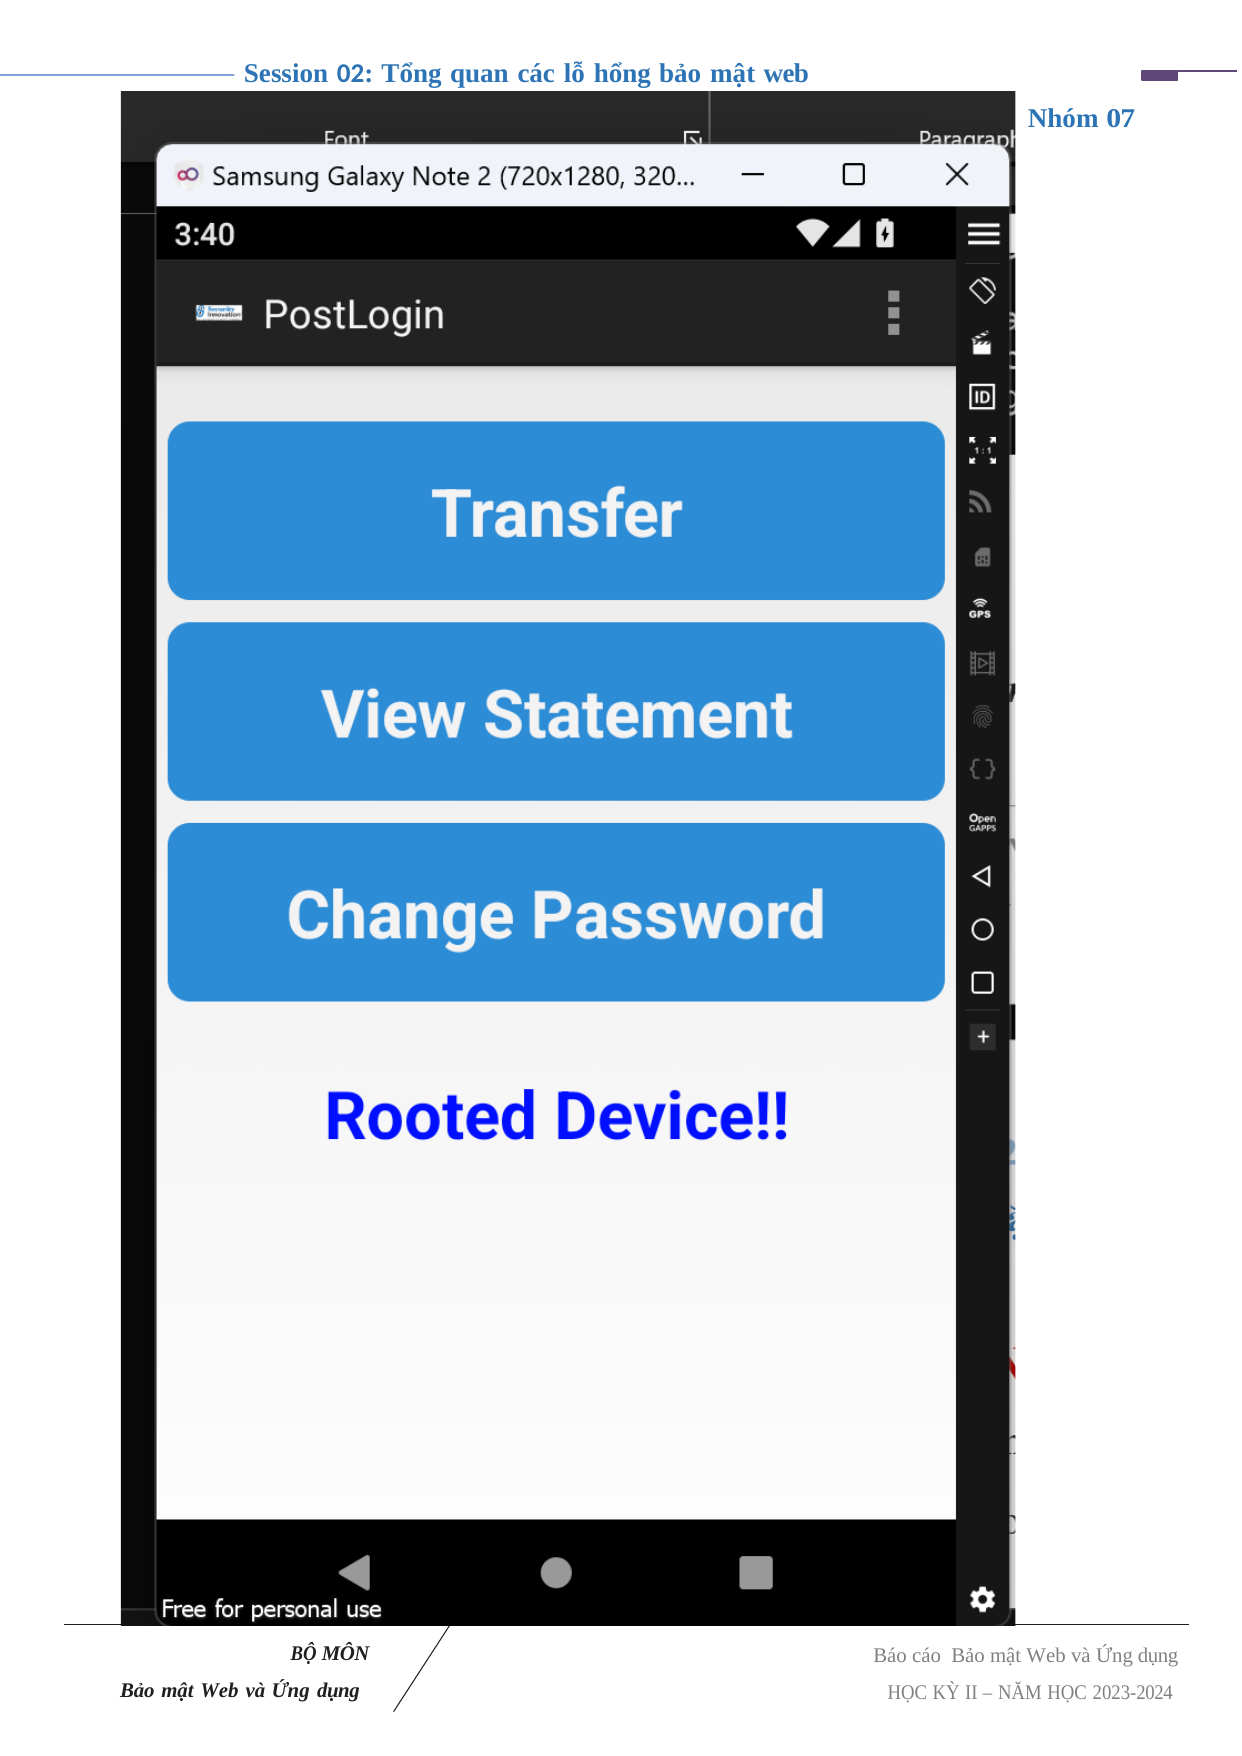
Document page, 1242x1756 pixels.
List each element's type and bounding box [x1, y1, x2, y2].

picture [120, 91, 1016, 1626]
